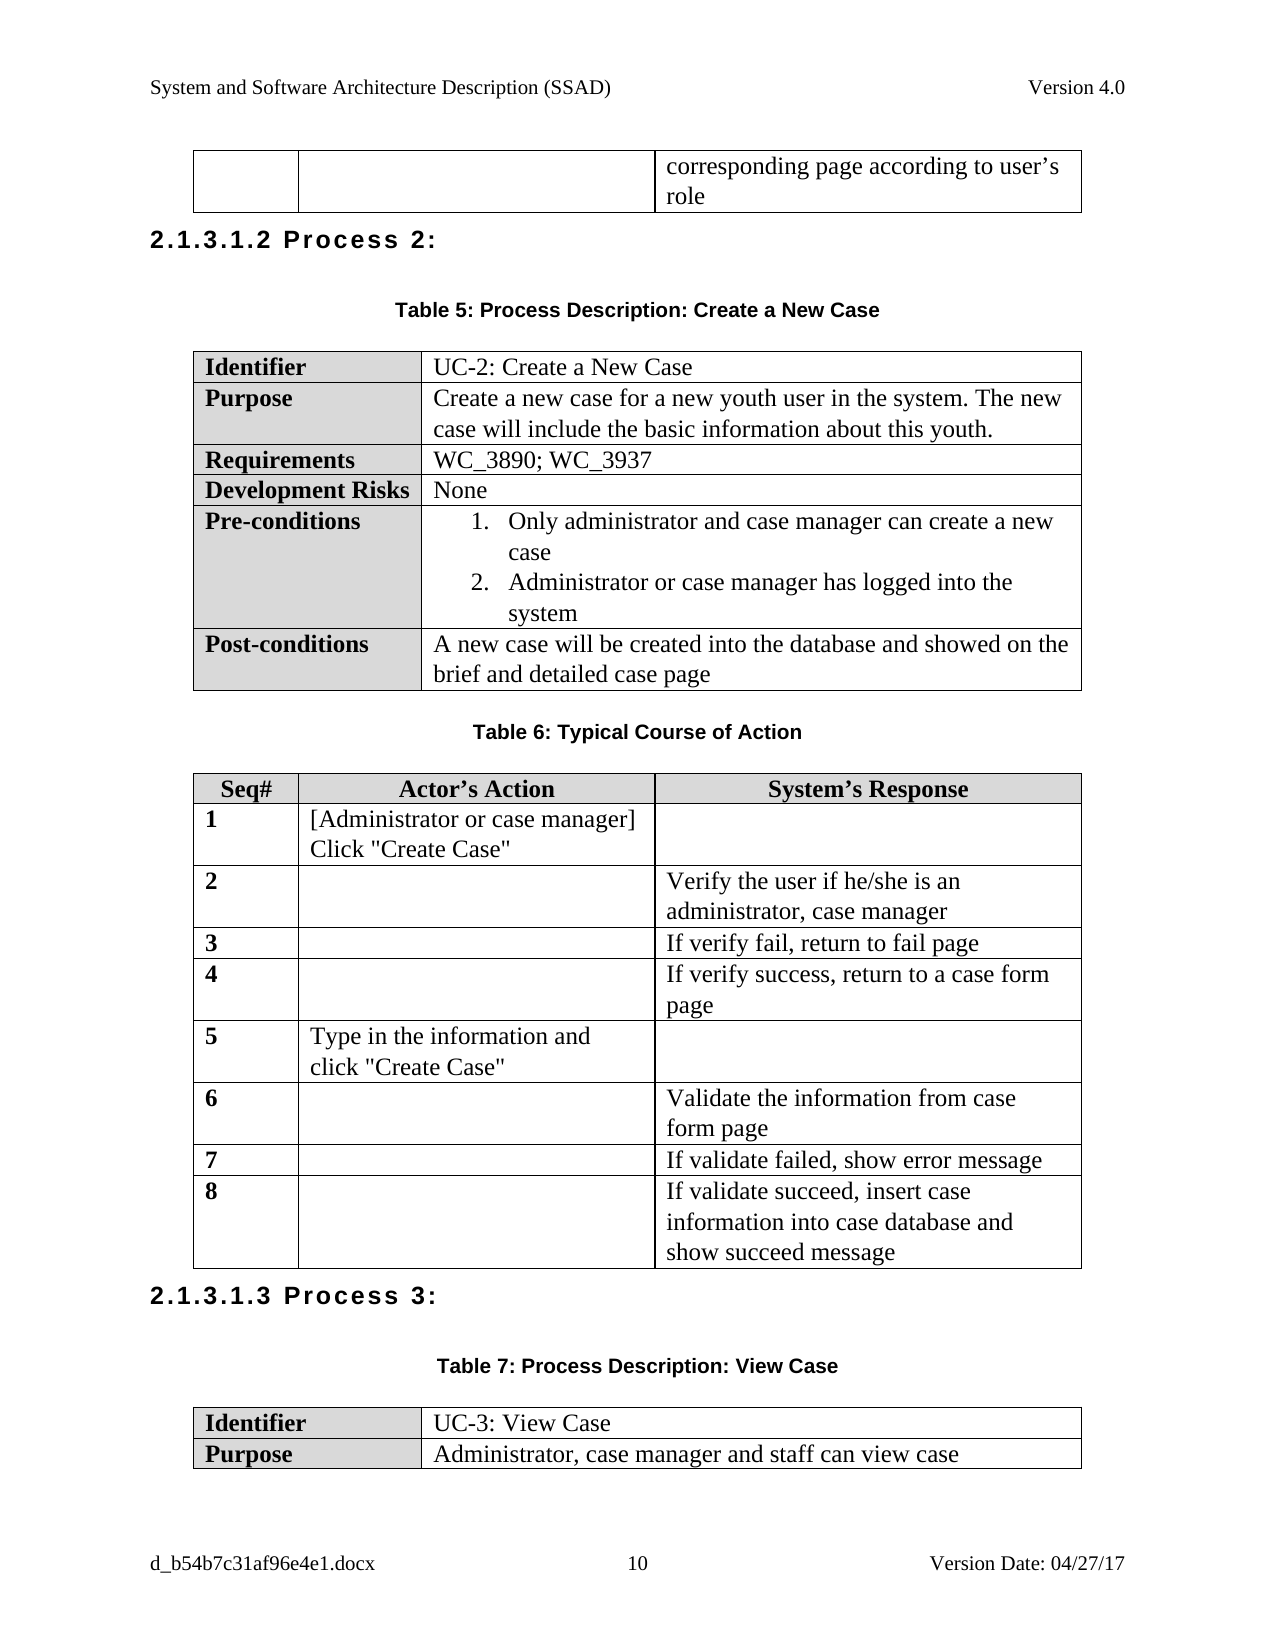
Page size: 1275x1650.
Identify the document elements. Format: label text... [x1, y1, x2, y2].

table_cell Pre-conditions [194, 506, 421, 628]
subtitle 2.1.3.1.3 Process 3: [150, 1281, 1125, 1310]
table_cell Development Risks [194, 475, 421, 505]
table_cell Verify the user if he/she is an administrator, case manager [656, 866, 1081, 927]
table_cell Purpose [194, 1439, 421, 1468]
table_cell Purpose [194, 383, 421, 444]
table_header Seq# [194, 774, 298, 803]
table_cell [422, 1439, 1081, 1468]
table_cell A new case will be created into the database and showed on the brief and detailed case page [422, 629, 1081, 690]
table_cell 3 [194, 928, 298, 958]
table_cell If verify fail, return to fail page [656, 928, 1081, 958]
table_cell Requirements [194, 445, 421, 474]
table_cell [656, 804, 1081, 865]
table_cell None [422, 475, 1081, 505]
subtitle 2.1.3.1.2 Process 2: [150, 225, 1125, 254]
table_cell If validate succeed, insert case information into case database and show succeed message [656, 1176, 1081, 1268]
table_header Actor’s Action [299, 774, 654, 803]
table_cell Validate the information from case form page [656, 1083, 1081, 1144]
table_cell Type in the information and click "Create Case" [299, 1021, 654, 1082]
table_cell 10 [194, 151, 298, 212]
table_cell [299, 959, 654, 1020]
table_cell [299, 1145, 654, 1175]
table_cell Only administrator and case manager can create a new case Administrator or case manager has logged into the system [422, 506, 1081, 628]
table_cell [299, 928, 654, 958]
table_cell 8 [194, 1176, 298, 1268]
table_header Identifier [194, 352, 421, 382]
table_cell If validate failed, show error message [656, 1145, 1081, 1175]
table_header UC-3: View Case [422, 1408, 1081, 1438]
table_header UC-2: Create a New Case [422, 352, 1081, 382]
table_cell 6 [194, 1083, 298, 1144]
table_cell 5 [194, 1021, 298, 1082]
table_cell [656, 1021, 1081, 1082]
table_header System’s Response [656, 774, 1081, 803]
table_cell WC_3890; WC_3937 [422, 445, 1081, 474]
table_cell If verify success, return to a case form page [656, 959, 1081, 1020]
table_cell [656, 151, 1081, 212]
table_cell 4 [194, 959, 298, 1020]
table_cell [299, 866, 654, 927]
table_cell Post-conditions [194, 629, 421, 690]
table_cell [299, 1083, 654, 1144]
table_cell Create a new case for a new youth user in the system. The new case will include the basic information about this youth. [422, 383, 1081, 444]
table_header Identifier [194, 1408, 421, 1438]
table_cell 1 [194, 804, 298, 865]
table_cell [Administrator or case manager] Click "Create Case" [299, 804, 654, 865]
table_cell 7 [194, 1145, 298, 1175]
table_cell 2 [194, 866, 298, 927]
table_cell [299, 1176, 654, 1268]
table_cell [299, 151, 654, 212]
